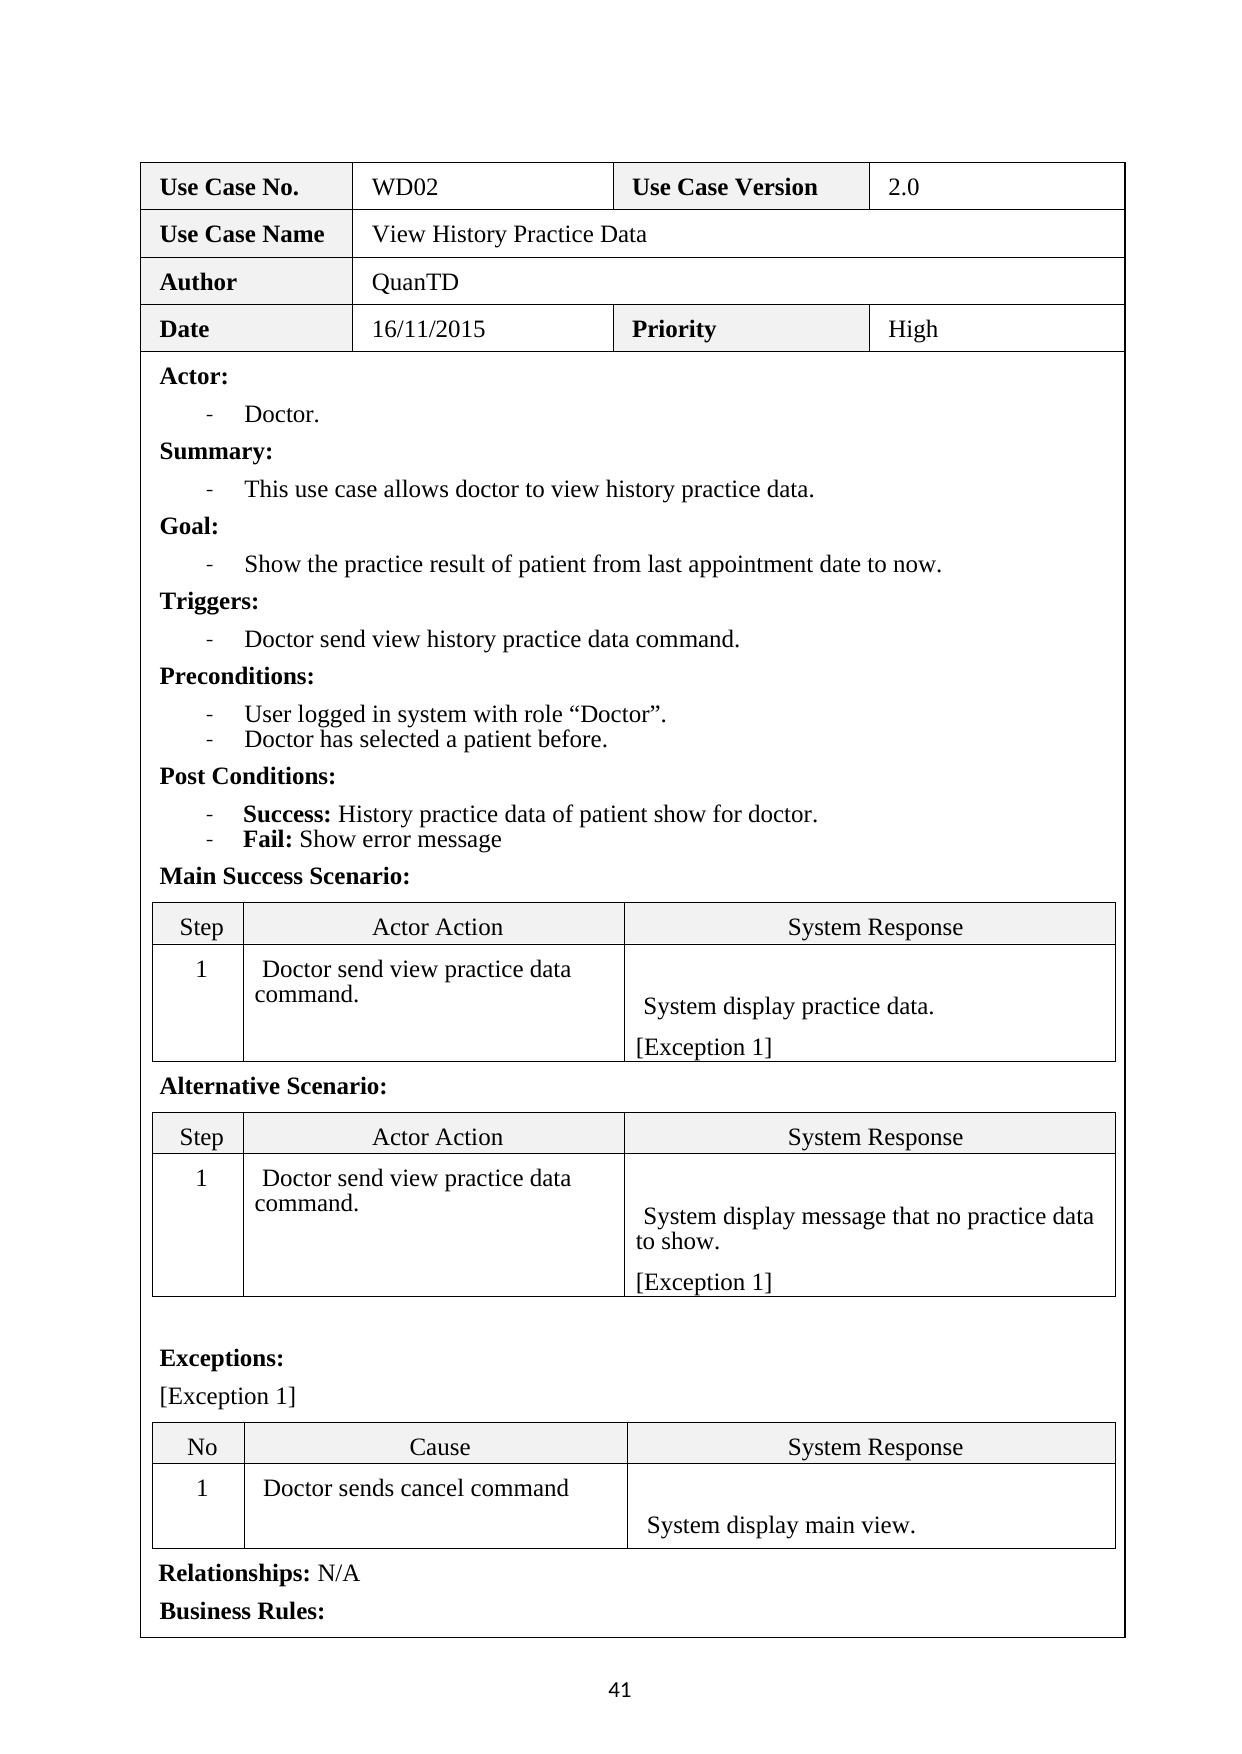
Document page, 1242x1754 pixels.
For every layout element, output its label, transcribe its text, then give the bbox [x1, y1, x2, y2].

table_cell Use Case Version [614, 163, 869, 209]
table_cell High [870, 305, 1124, 351]
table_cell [141, 352, 1124, 1637]
table_cell View History Practice Data [353, 210, 1124, 257]
table_cell Date [141, 305, 352, 351]
table_cell Priority [614, 305, 869, 351]
table_cell Use Case No. [141, 163, 352, 209]
table_cell QuanTD [353, 258, 1124, 304]
table_cell 16/11/2015 [353, 305, 613, 351]
table_cell 2.0 [870, 163, 1124, 209]
table_cell WD02 [353, 163, 613, 209]
table_cell Use Case Name [141, 210, 352, 257]
table_cell Author [141, 258, 352, 304]
